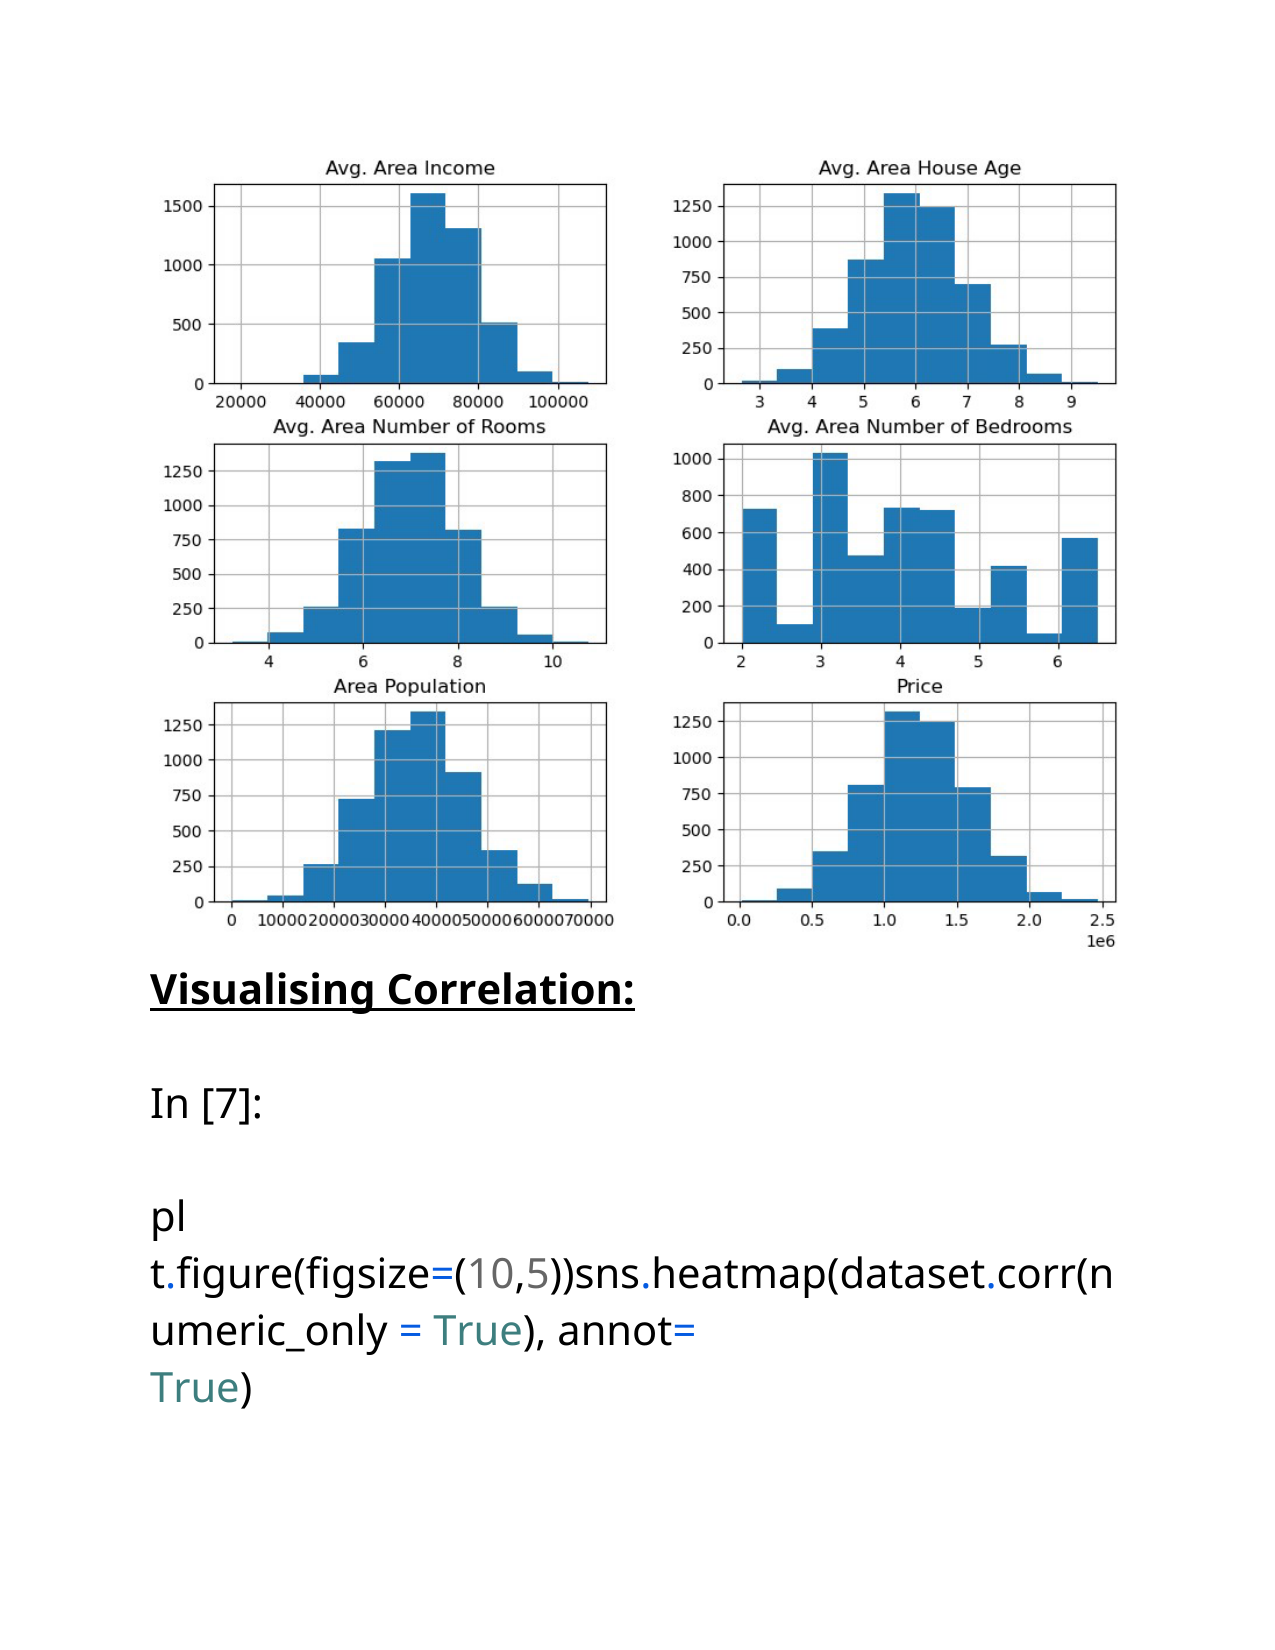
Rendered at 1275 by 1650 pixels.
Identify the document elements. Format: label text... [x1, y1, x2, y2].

text plt.figure(figsize=(10,5))sns.heatmap(dataset.corr(numeric_only = True), annot= [150, 1187, 1125, 1357]
text Visualising Correlation: [150, 961, 1125, 1017]
text In [7]: [150, 1073, 1125, 1130]
text True) [150, 1357, 1125, 1414]
